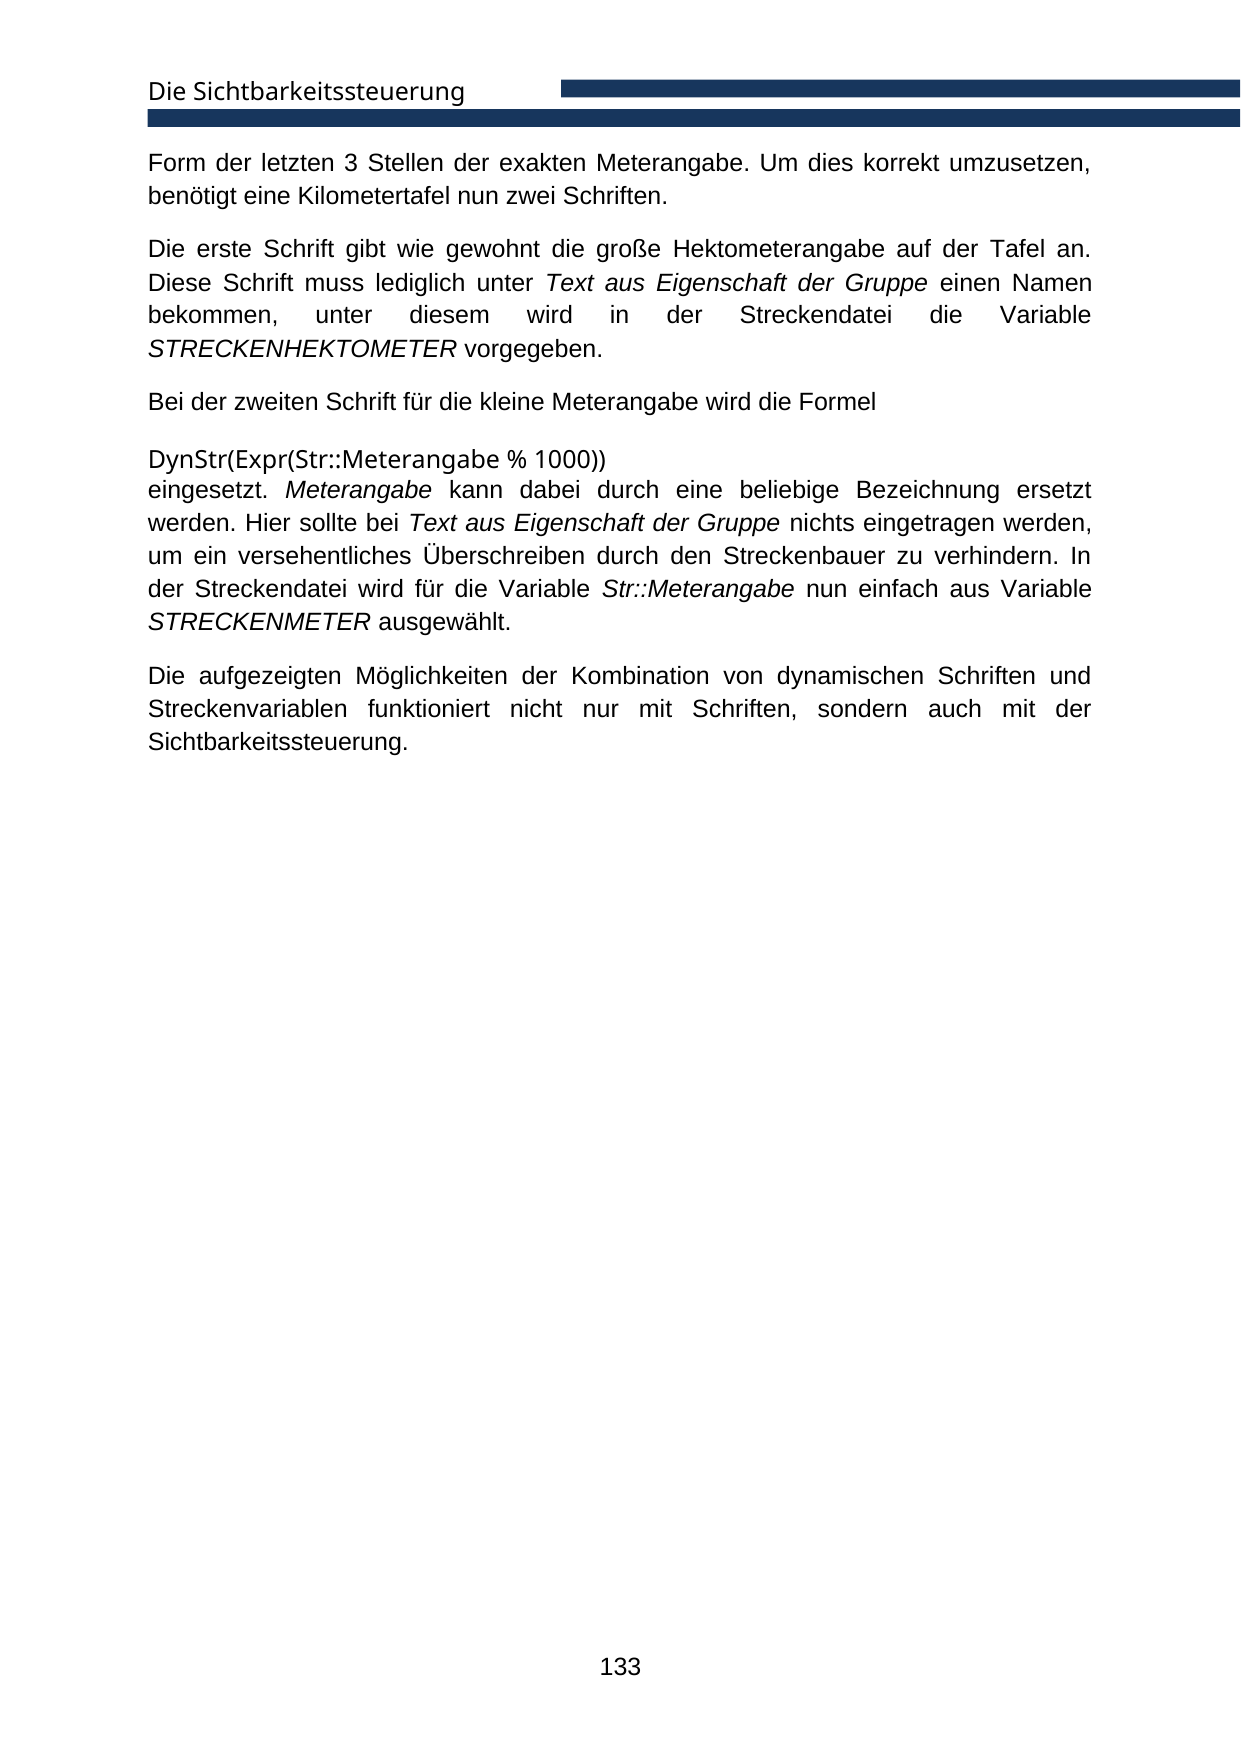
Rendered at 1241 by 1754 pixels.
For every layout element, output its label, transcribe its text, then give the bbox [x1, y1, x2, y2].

text Die erste Schrift gibt wie gewohnt die große Hektometerangabe auf der Tafel an. Diese Schrift muss lediglich unter Text aus Eigenschaft der Gruppe einen Namen bekommen, unter diesem wird in der Streckendatei die Variable STRECKENHEKTOMETER vorgegeben. [148, 234, 1093, 362]
text Die aufgezeigten Möglichkeiten der Kombination von dynamischen Schriften und Streckenvariablen funktioniert nicht nur mit Schriften, sondern auch mit der Sichtbarkeitssteuerung. [148, 661, 1093, 756]
text eingesetzt. Meterangabe kann dabei durch eine beliebige Bezeichnung ersetzt werden. Hier sollte bei Text aus Eigenschaft der Gruppe nichts eingetragen werden, um ein versehentliches Überschreiben durch den Streckenbauer zu verhindern. In der Streckendatei wird für die Variable Str::Meterangabe nun einfach aus Variable STRECKENMETER ausgewählt. [148, 475, 1093, 636]
text DynStr(Expr(Str::Meterangabe % 1000)) [148, 441, 1093, 475]
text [148, 148, 1093, 209]
text Bei der zweiten Schrift für die kleine Meterangabe wird die Formel [148, 387, 1093, 416]
